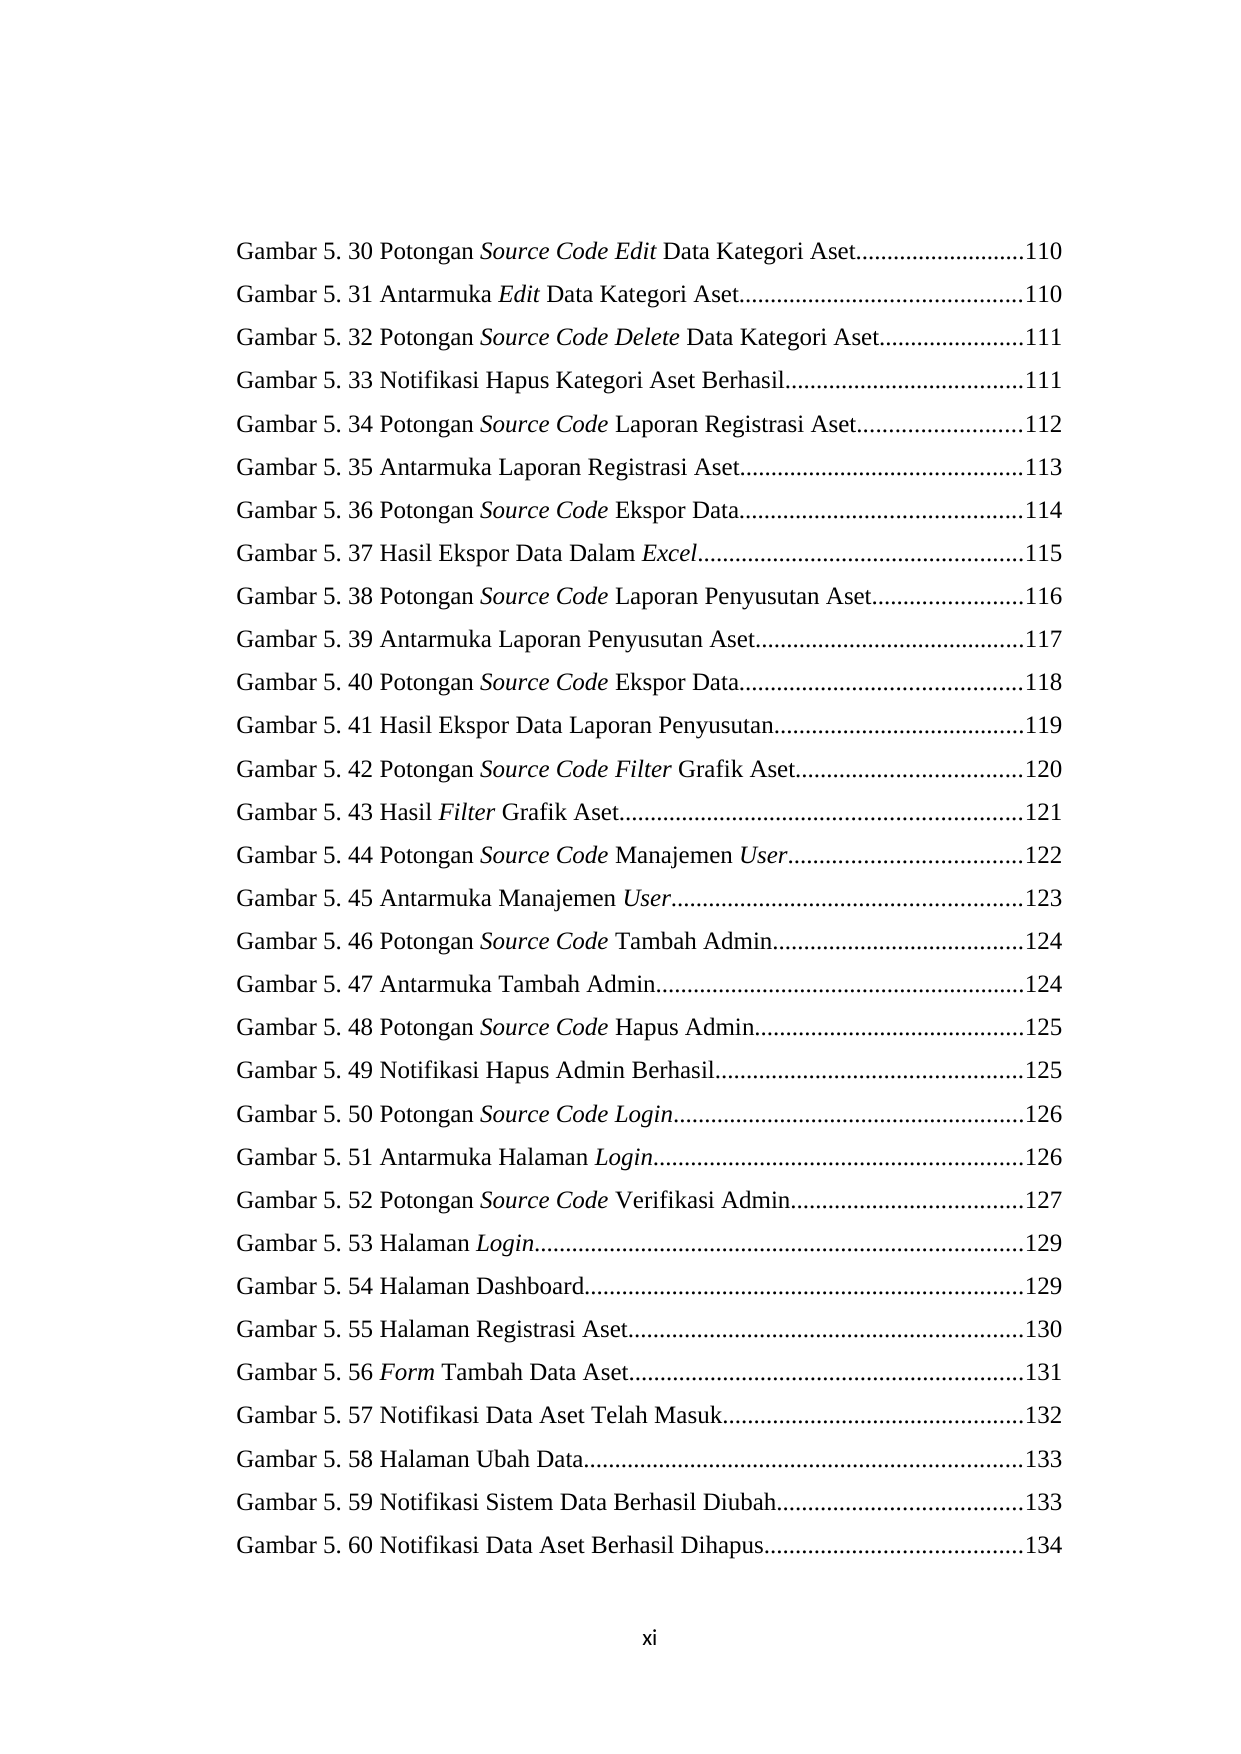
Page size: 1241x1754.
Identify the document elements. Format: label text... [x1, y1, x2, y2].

text Gambar 5. 43 Hasil Filter Grafik Aset 121 [236, 797, 1063, 826]
text Gambar 5. 50 Potongan Source Code Login 126 [236, 1099, 1063, 1127]
text Gambar 5. 58 Halaman Ubah Data 133 [236, 1444, 1063, 1472]
text Gambar 5. 57 Notifikasi Data Aset Telah Masuk 132 [236, 1401, 1063, 1429]
text Gambar 5. 56 Form Tambah Data Aset 131 [236, 1357, 1063, 1386]
text Gambar 5. 49 Notifikasi Hapus Admin Berhasil 125 [236, 1056, 1063, 1084]
text Gambar 5. 46 Potongan Source Code Tambah Admin 124 [236, 926, 1063, 955]
text Gambar 5. 31 Antarmuka Edit Data Kategori Aset 110 [236, 279, 1063, 308]
text Gambar 5. 47 Antarmuka Tambah Admin 124 [236, 969, 1063, 998]
text Gambar 5. 35 Antarmuka Laporan Registrasi Aset 113 [236, 452, 1063, 481]
text Gambar 5. 34 Potongan Source Code Laporan Registrasi Aset 112 [236, 409, 1063, 437]
text Gambar 5. 48 Potongan Source Code Hapus Admin 125 [236, 1012, 1063, 1041]
text Gambar 5. 40 Potongan Source Code Ekspor Data 118 [236, 667, 1063, 696]
text Gambar 5. 59 Notifikasi Sistem Data Berhasil Diubah 133 [236, 1487, 1063, 1516]
text Gambar 5. 36 Potongan Source Code Ekspor Data 114 [236, 495, 1063, 524]
text Gambar 5. 55 Halaman Registrasi Aset 130 [236, 1314, 1063, 1343]
text Gambar 5. 44 Potongan Source Code Manajemen User 122 [236, 840, 1063, 869]
text Gambar 5. 52 Potongan Source Code Verifikasi Admin 127 [236, 1185, 1063, 1214]
text Gambar 5. 60 Notifikasi Data Aset Berhasil Dihapus 134 [236, 1530, 1063, 1559]
text Gambar 5. 37 Hasil Ekspor Data Dalam Excel 115 [236, 538, 1063, 567]
text Gambar 5. 32 Potongan Source Code Delete Data Kategori Aset 111 [236, 322, 1063, 351]
text Gambar 5. 53 Halaman Login 129 [236, 1228, 1063, 1257]
text Gambar 5. 54 Halaman Dashboard 129 [236, 1271, 1063, 1300]
text Gambar 5. 39 Antarmuka Laporan Penyusutan Aset 117 [236, 624, 1063, 653]
text Gambar 5. 33 Notifikasi Hapus Kategori Aset Berhasil 111 [236, 366, 1063, 394]
text Gambar 5. 38 Potongan Source Code Laporan Penyusutan Aset 116 [236, 581, 1063, 610]
text Gambar 5. 51 Antarmuka Halaman Login 126 [236, 1142, 1063, 1171]
text Gambar 5. 45 Antarmuka Manajemen User 123 [236, 883, 1063, 912]
text Gambar 5. 42 Potongan Source Code Filter Grafik Aset 120 [236, 754, 1063, 782]
text Gambar 5. 41 Hasil Ekspor Data Laporan Penyusutan 119 [236, 711, 1063, 739]
text Gambar 5. 30 Potongan Source Code Edit Data Kategori Aset 110 [236, 236, 1063, 265]
